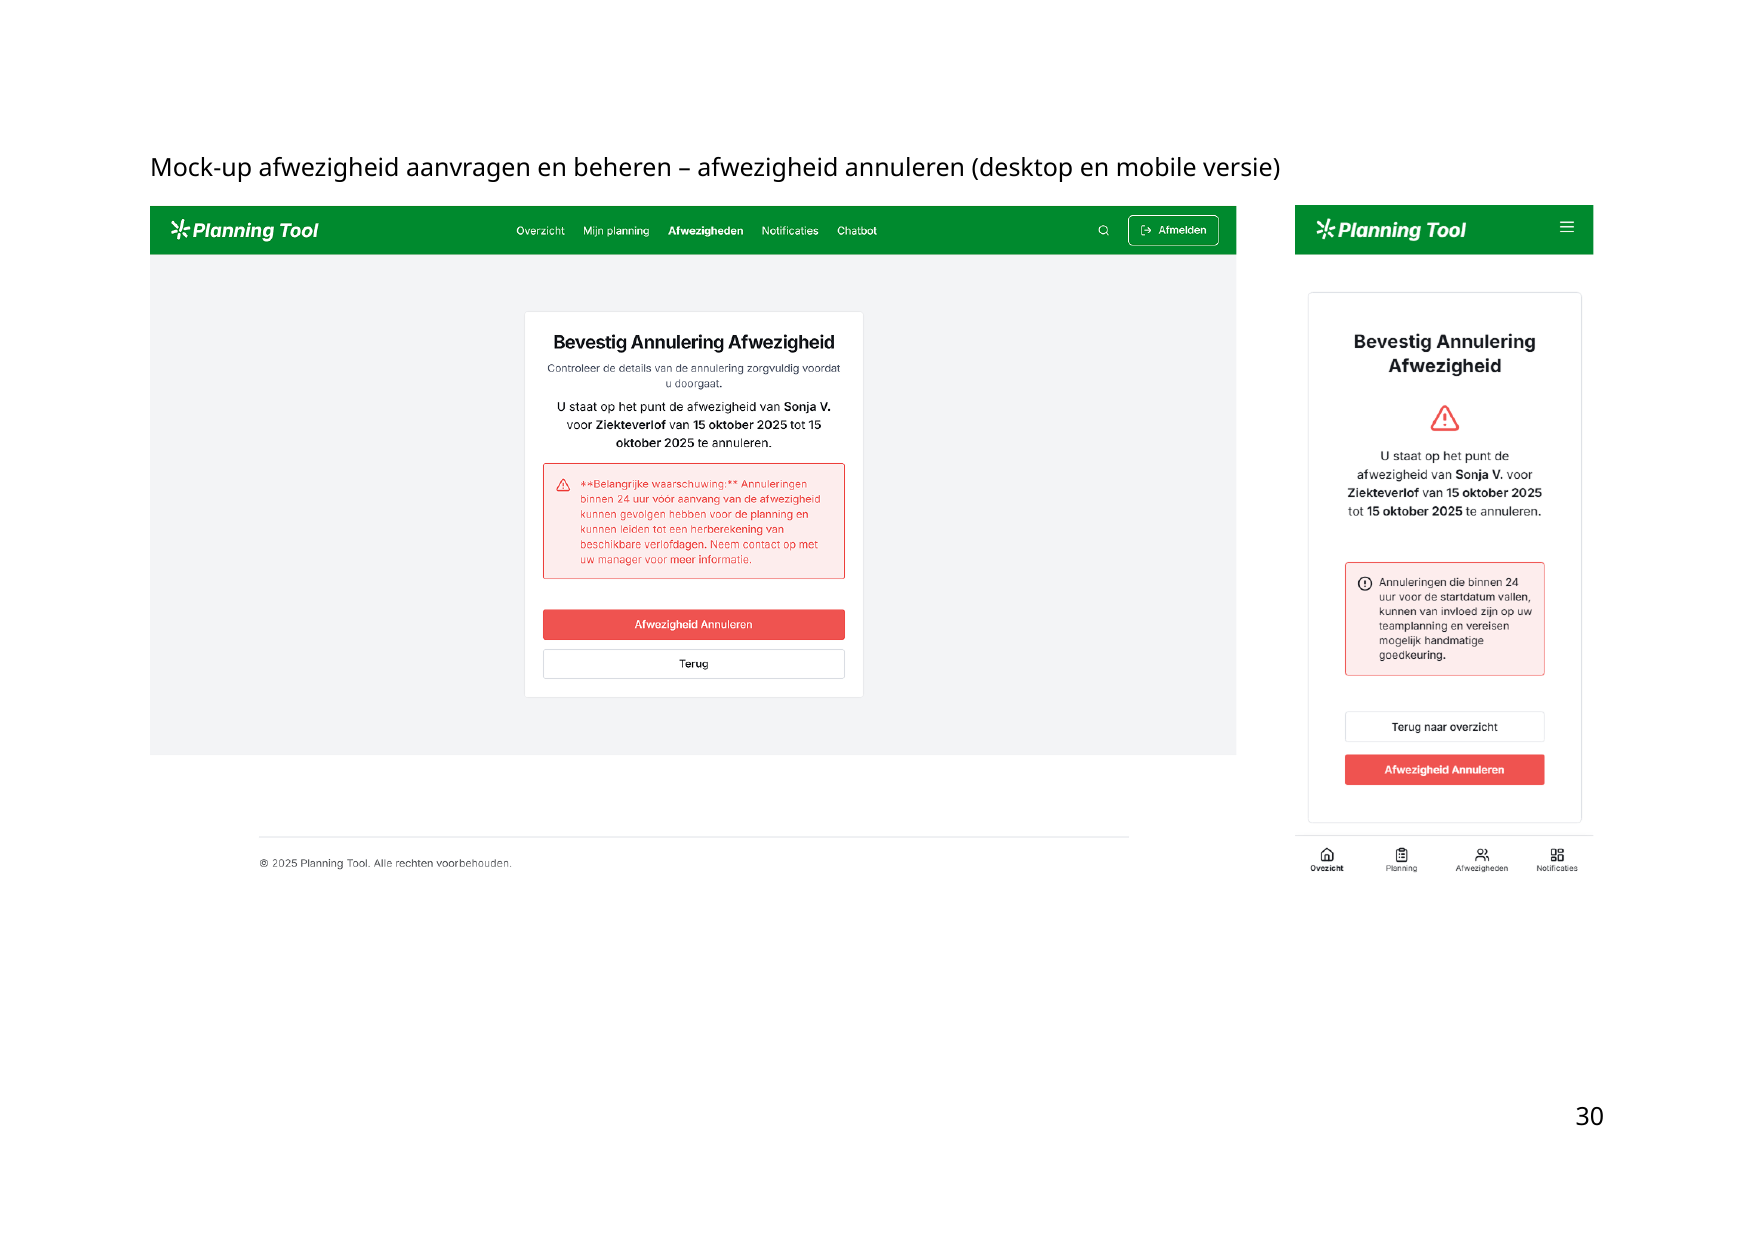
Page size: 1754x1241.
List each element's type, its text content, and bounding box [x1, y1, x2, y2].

picture [1295, 205, 1594, 885]
picture [150, 205, 1237, 885]
text Mock-up afwezigheid aanvragen en beheren – afwezigheid annuleren (desktop en mobile versie) [150, 150, 1604, 184]
